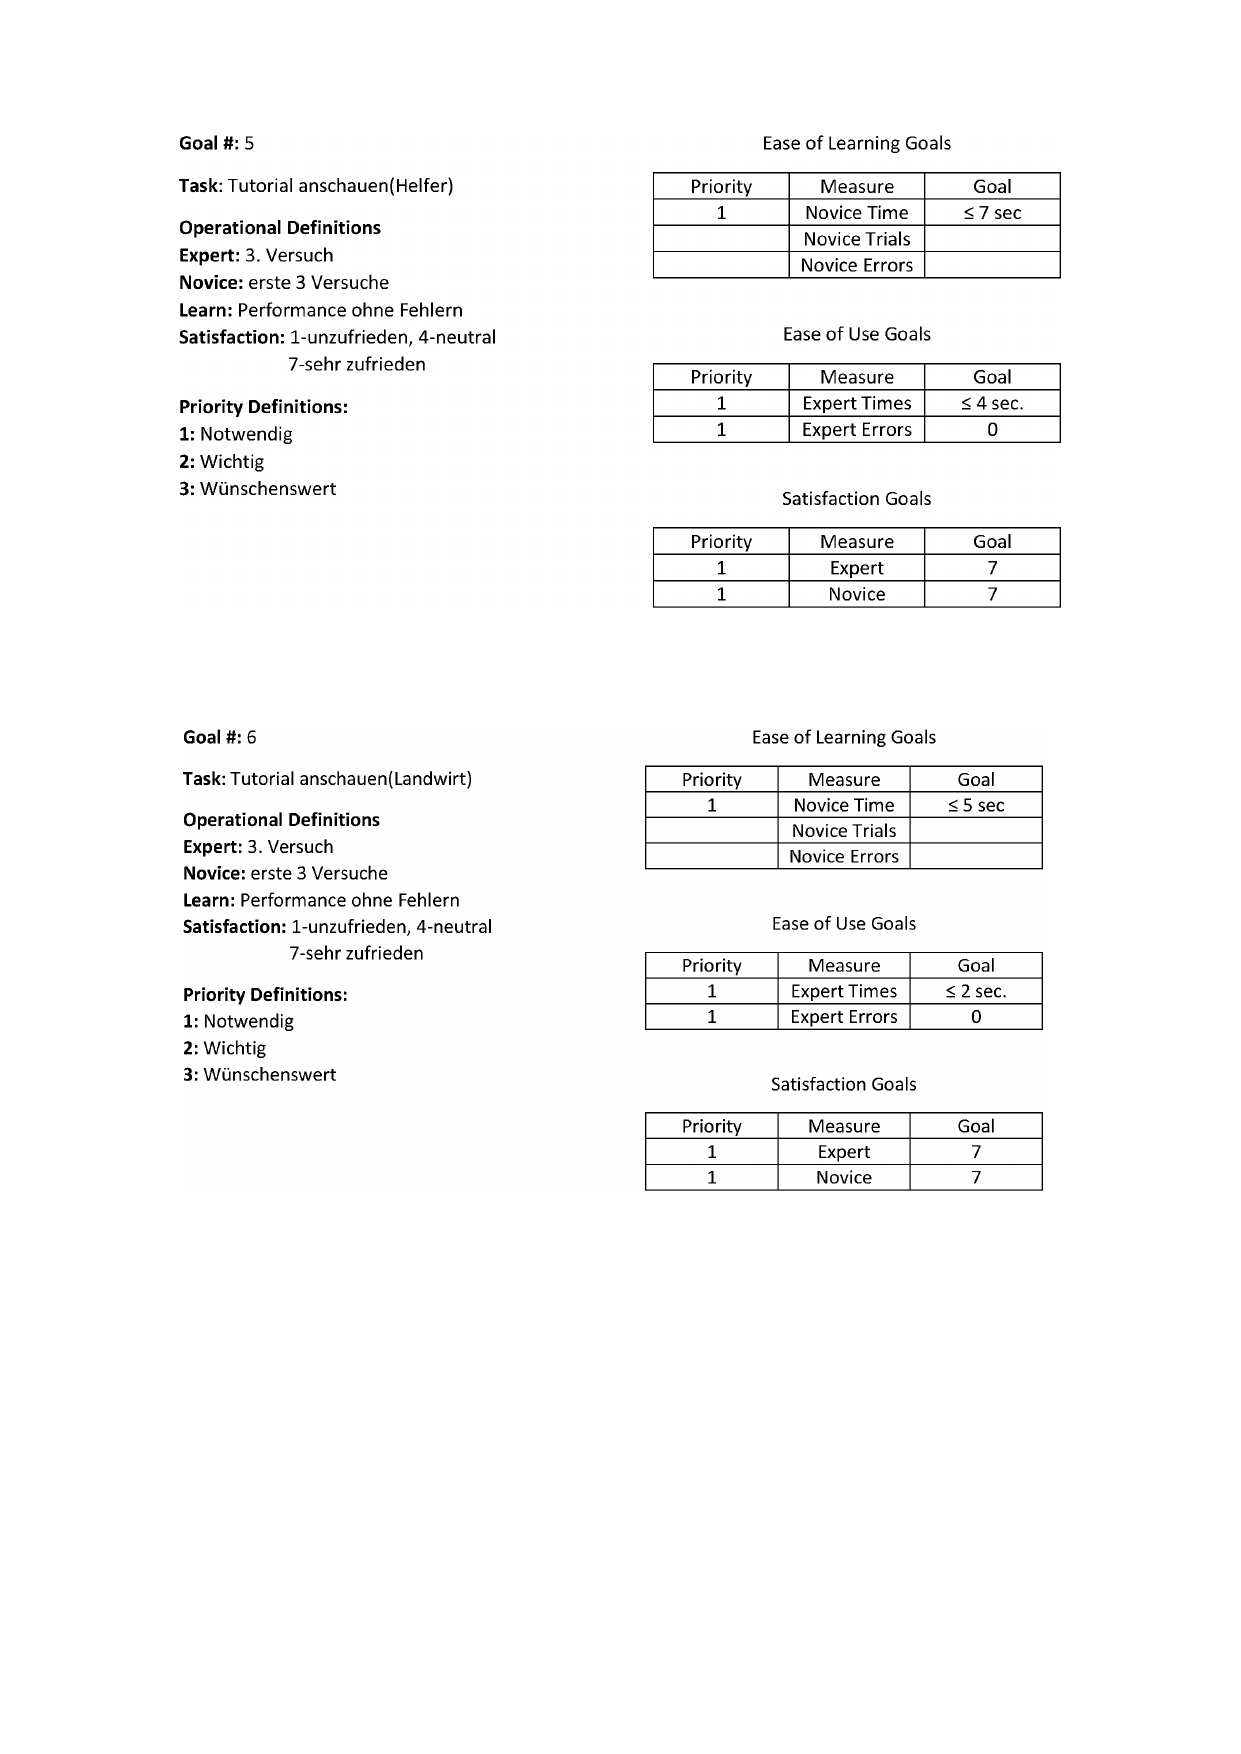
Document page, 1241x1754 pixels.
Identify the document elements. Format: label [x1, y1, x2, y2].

picture [177, 129, 1067, 612]
picture [177, 724, 1050, 1193]
